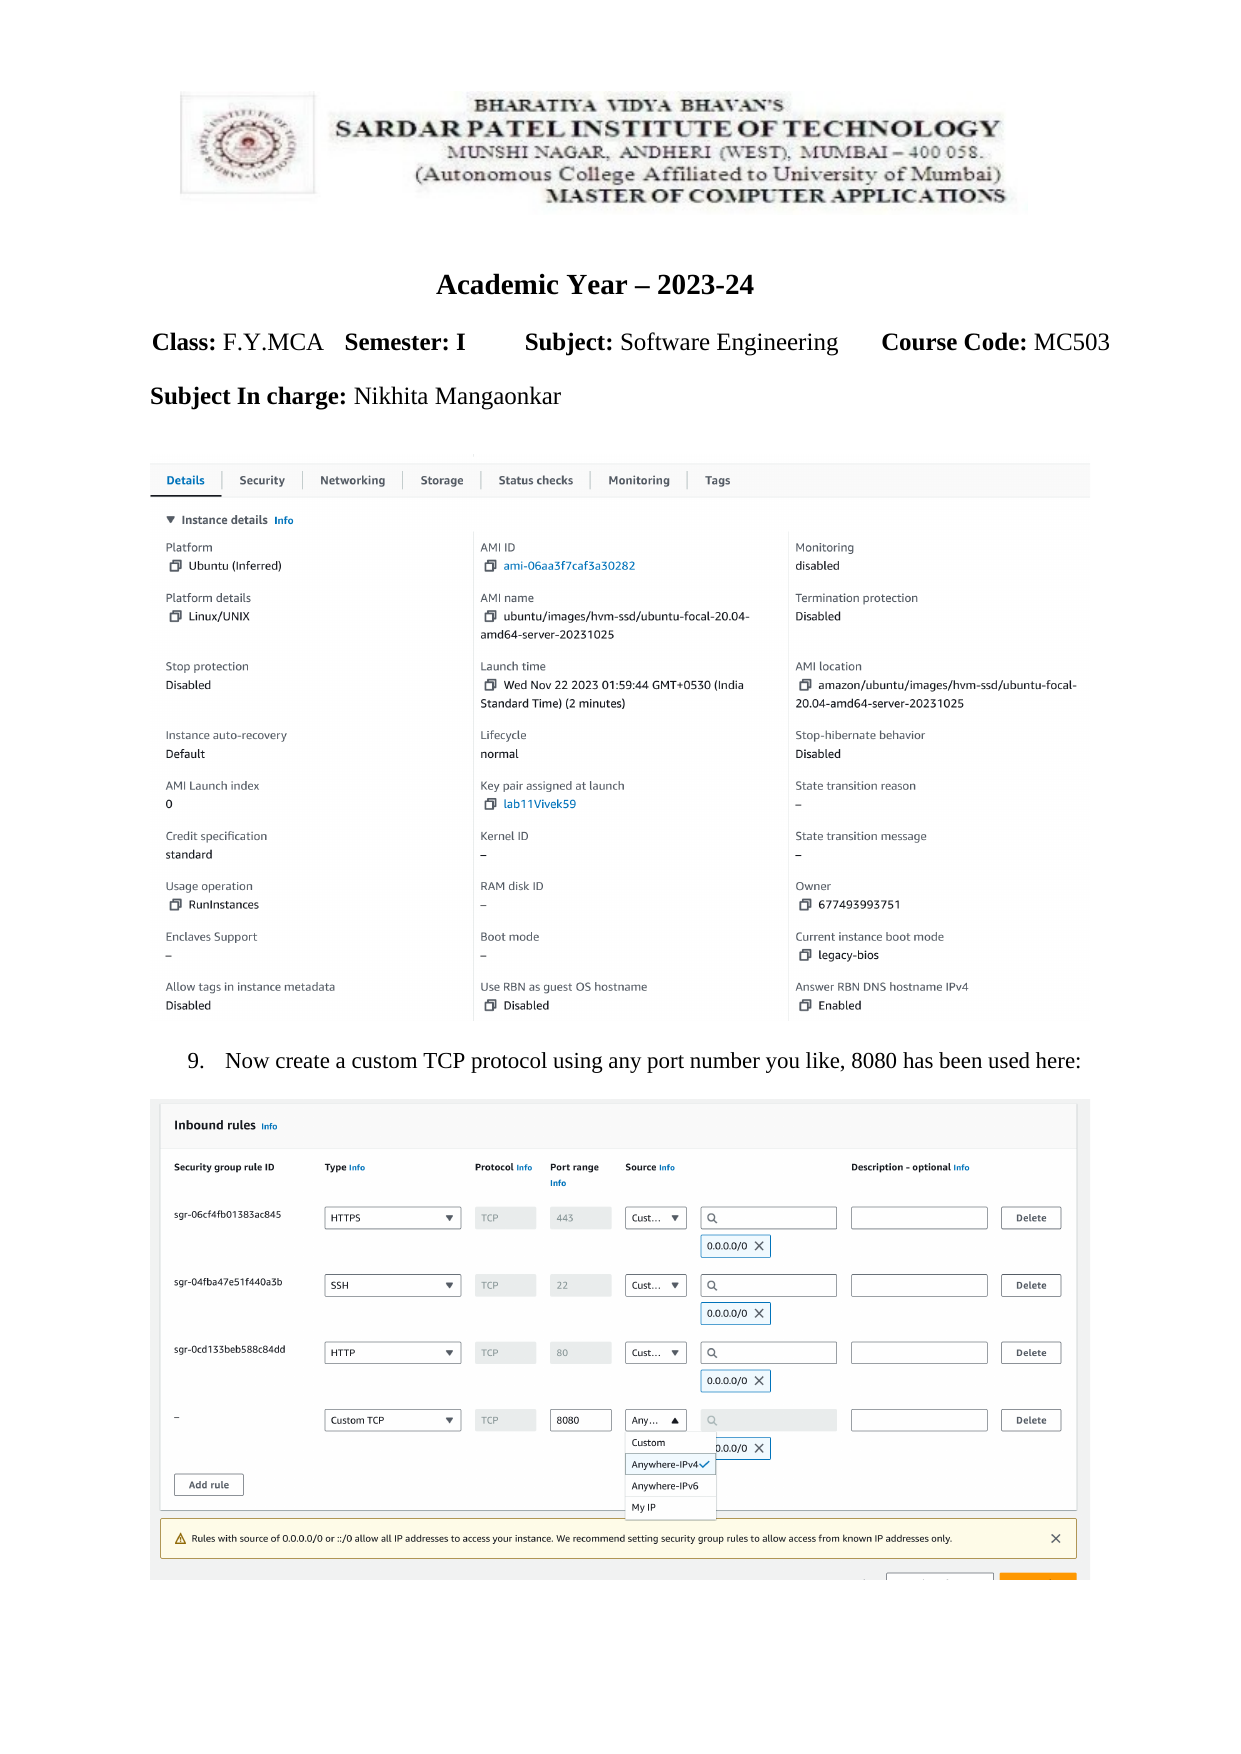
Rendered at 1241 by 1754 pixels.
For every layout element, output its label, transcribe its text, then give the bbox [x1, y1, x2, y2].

list Now create a custom TCP protocol using any port number you like, 8080 has been used here: [187, 1047, 1090, 1073]
picture [179, 91, 1028, 215]
picture [150, 1099, 1091, 1580]
picture [150, 454, 1091, 1021]
